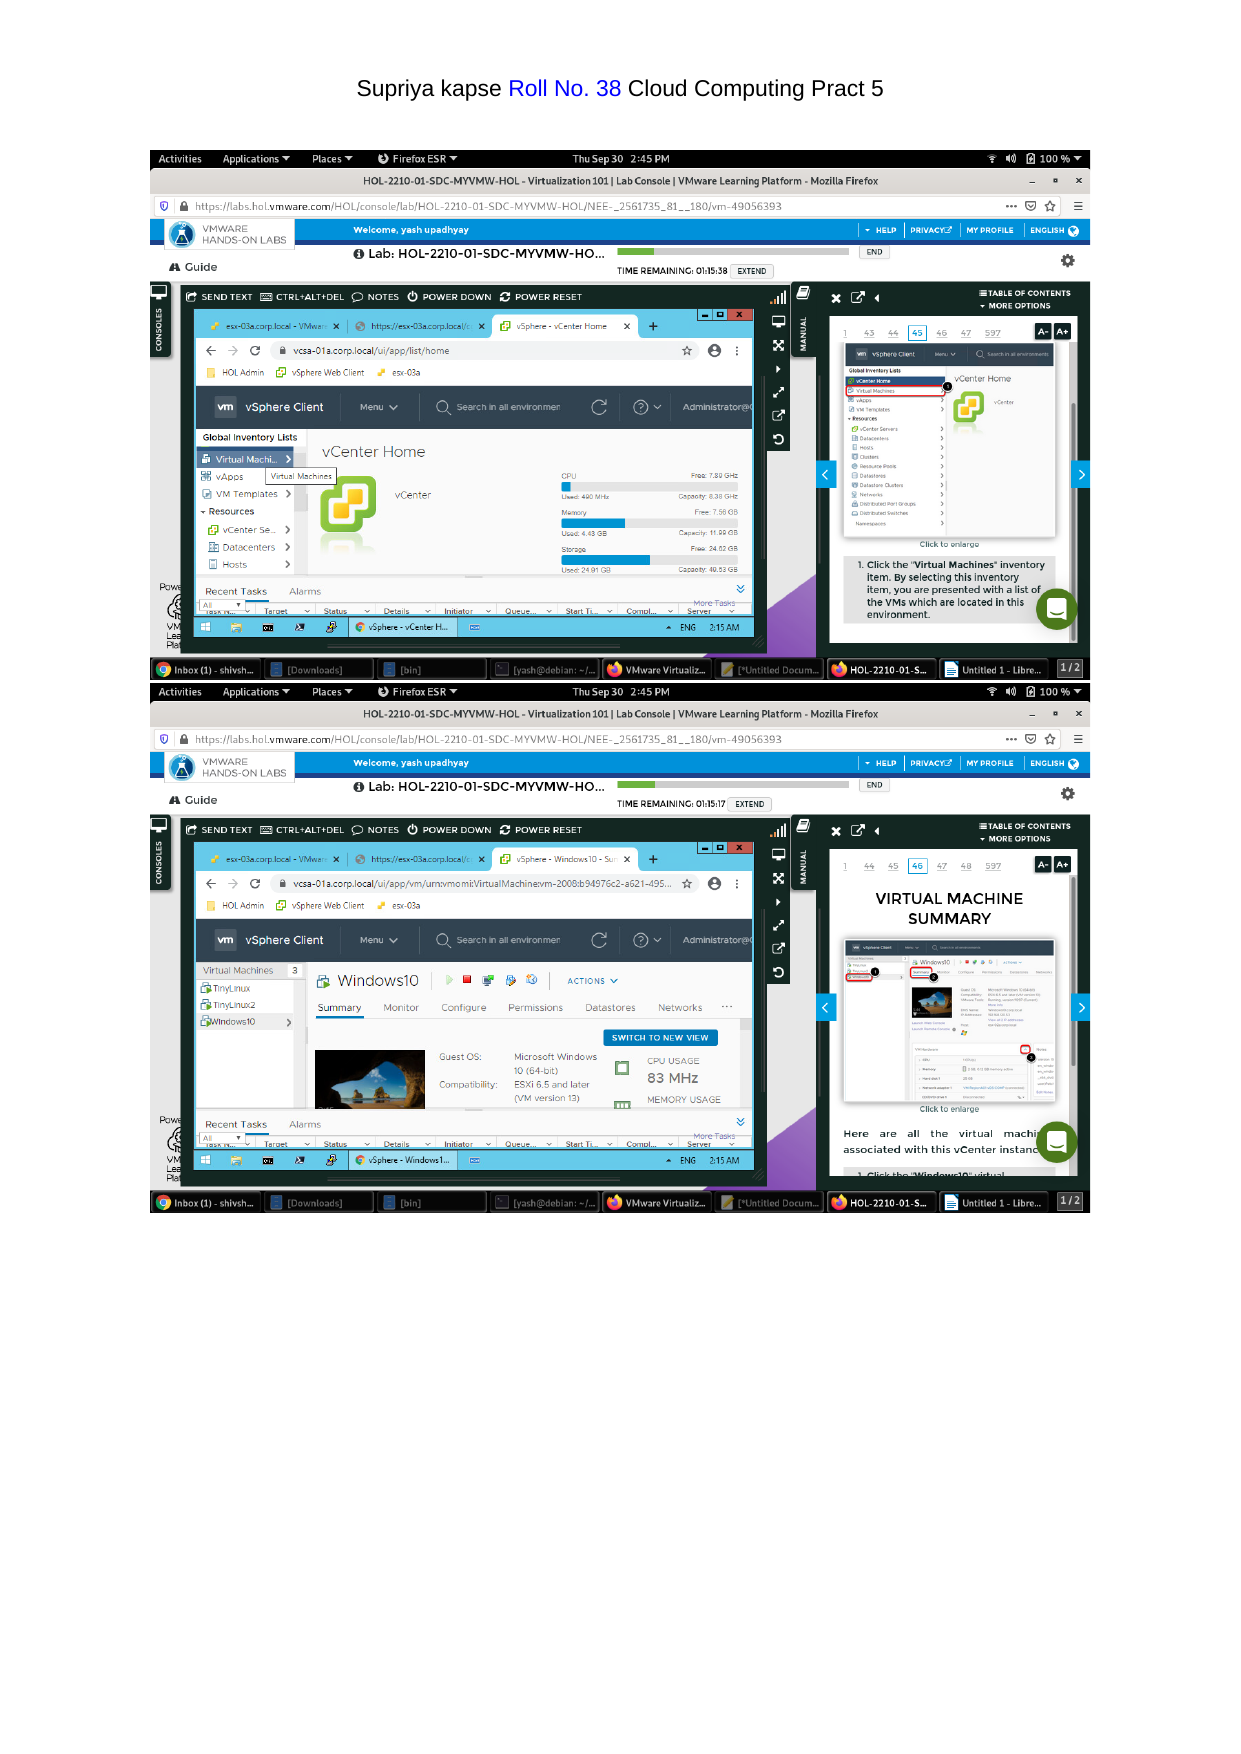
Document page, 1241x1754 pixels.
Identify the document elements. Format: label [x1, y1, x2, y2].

picture [150, 683, 1091, 1213]
picture [1069, 226, 1078, 236]
picture [150, 150, 1091, 680]
picture [1069, 759, 1078, 769]
